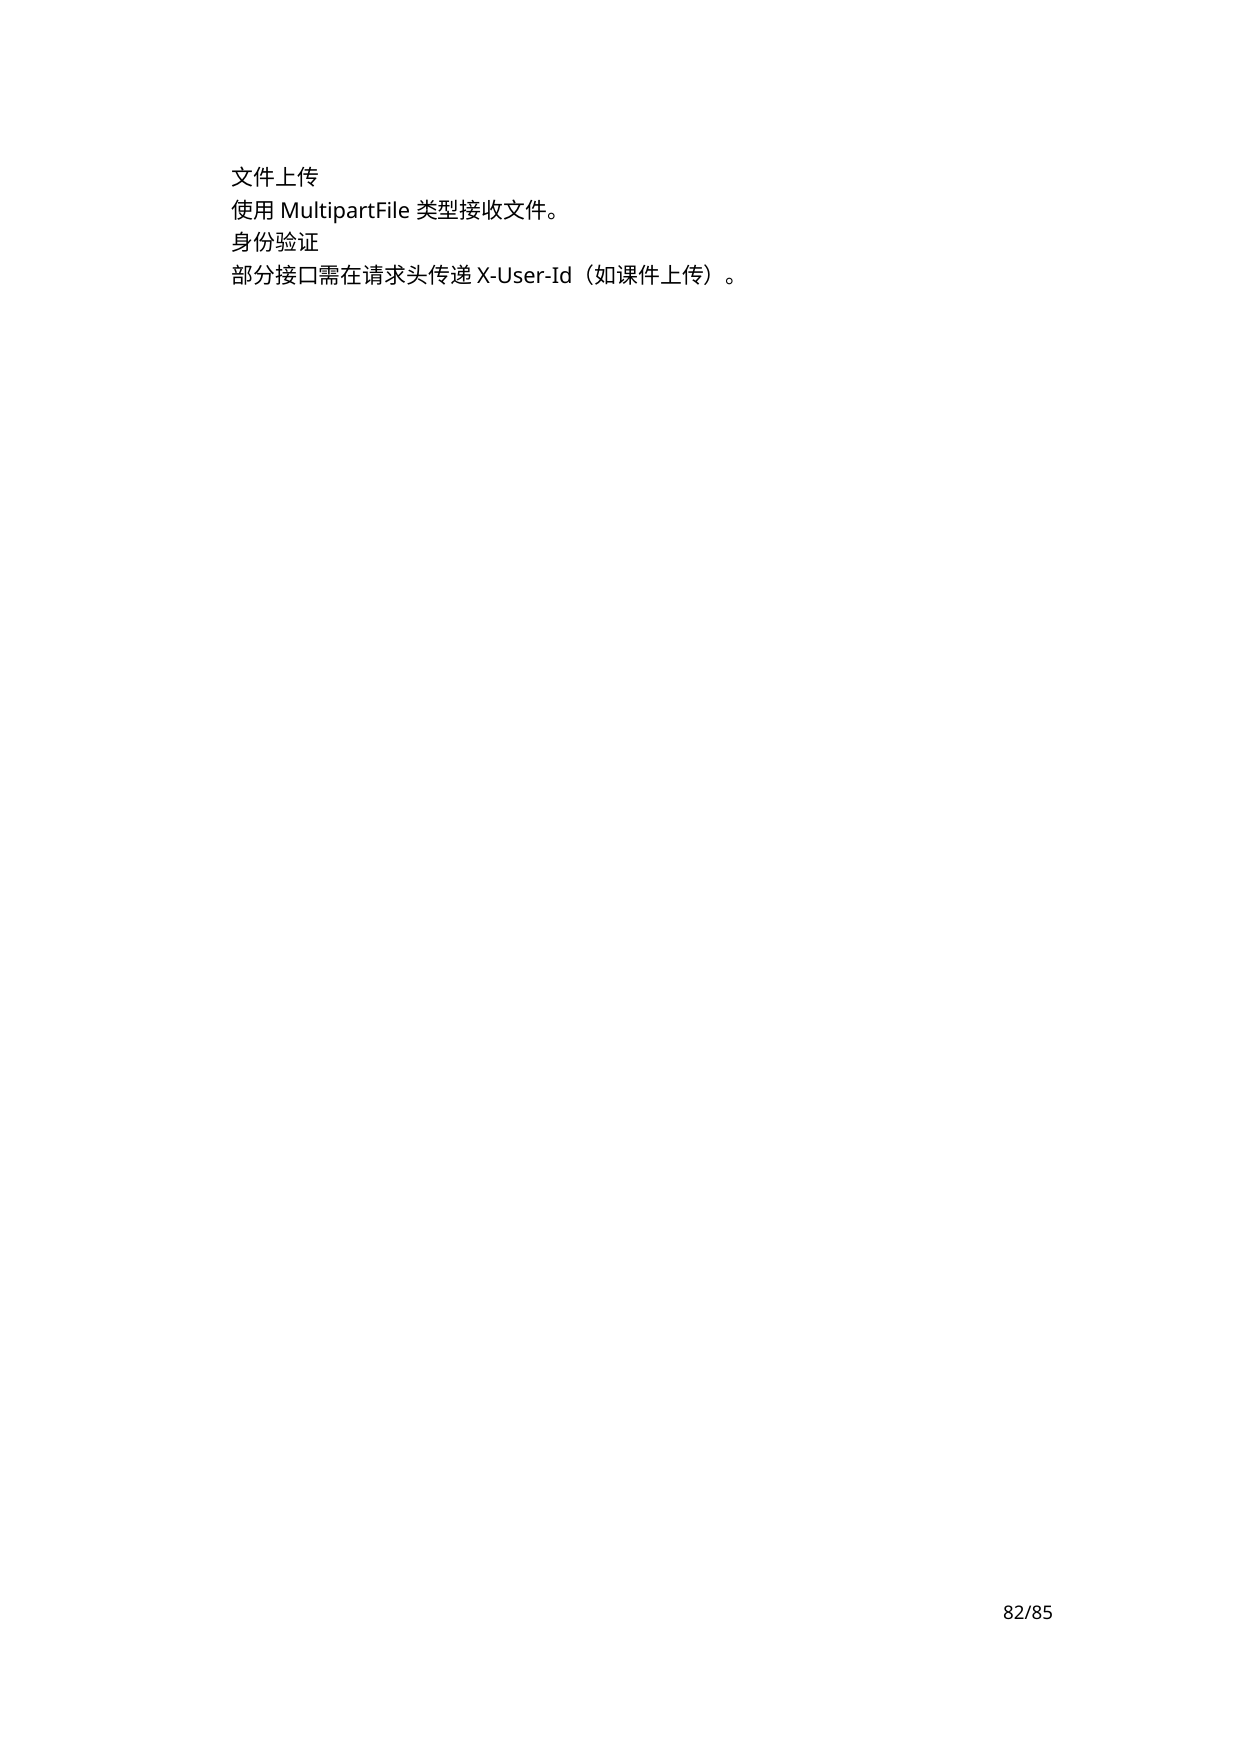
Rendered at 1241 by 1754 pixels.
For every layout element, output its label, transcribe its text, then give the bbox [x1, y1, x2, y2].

text 身份验证 [187, 225, 1053, 257]
text 部分接口需在请求头传递 X-User-Id（如课件上传）。 [187, 257, 1053, 290]
text 使用 MultipartFile 类型接收文件。 [187, 192, 1053, 225]
text 文件上传 [187, 160, 1053, 192]
